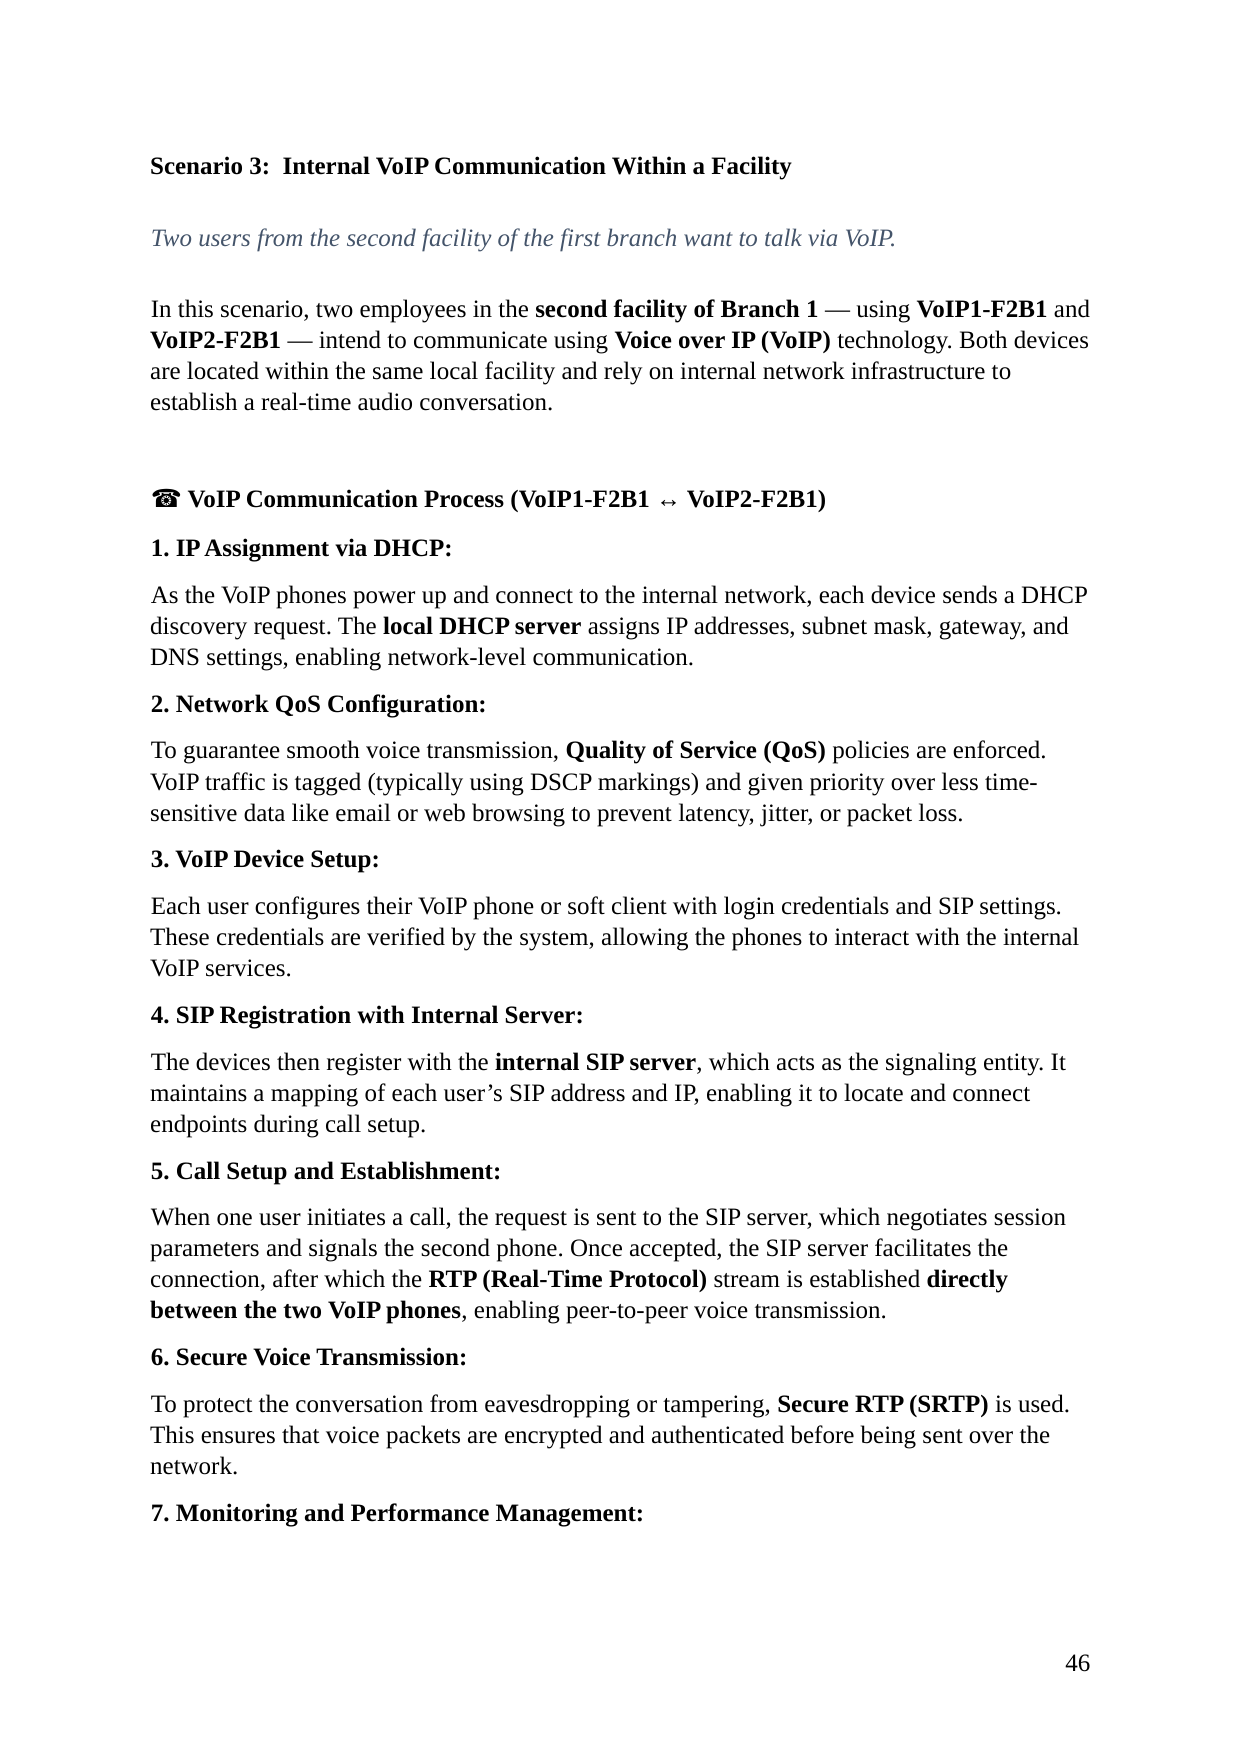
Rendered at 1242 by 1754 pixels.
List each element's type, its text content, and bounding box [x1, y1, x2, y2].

text Two users from the second facility of the first branch want to talk via VoIP. [150, 223, 1090, 252]
text Each user configures their VoIP phone or soft client with login credentials and SIP settings. These credentials are verified by the system, allowing the phones to interact with the internal VoIP services. [150, 891, 1090, 982]
text The devices then register with the internal SIP server, which acts as the signaling entity. It maintains a mapping of each user’s SIP address and IP, enabling it to locate and connect endpoints during call setup. [150, 1047, 1090, 1138]
text 7. Monitoring and Performance Management: [150, 1498, 1090, 1527]
text 4. SIP Registration with Internal Server: [150, 1000, 1090, 1029]
text As the VoIP phones power up and connect to the internal network, each device sends a DHCP discovery request. The local DHCP server assigns IP addresses, subnet mask, gateway, and DNS settings, enabling network-level communication. [150, 580, 1090, 671]
text 2. Network QoS Configuration: [150, 689, 1090, 718]
text To protect the conversation from eavesdropping or tampering, Secure RTP (SRTP) is used. This ensures that voice packets are encrypted and authenticated before being sent over the network. [150, 1389, 1090, 1480]
text To guarantee smooth voice transmission, Quality of Service (QoS) policies are enforced. VoIP traffic is tagged (typically using DSCP markings) and given priority over less time-sensitive data like email or web browsing to prevent latency, jitter, or packet loss. [150, 736, 1090, 826]
text When one user initiates a call, the request is sent to the SIP server, which negotiates session parameters and signals the second phone. Once accepted, the SIP server facilitates the connection, after which the RTP (Real-Time Protocol) stream is established directly between the two VoIP phones, enabling peer-to-peer voice transmission. [150, 1202, 1090, 1324]
text 3. VoIP Device Setup: [150, 844, 1090, 873]
text ☎️ VoIP Communication Process (VoIP1-F2B1 ↔ VoIP2-F2B1) [150, 481, 1090, 515]
text 6. Secure Voice Transmission: [150, 1342, 1090, 1371]
text 1. IP Assignment via DHCP: [150, 533, 1090, 562]
text In this scenario, two employees in the second facility of Branch 1 — using VoIP1-F2B1 and VoIP2-F2B1 — intend to communicate using Voice over IP (VoIP) technology. Both devices are located within the same local facility and rely on internal network infrastructure to establish a real-time audio conversation. [150, 294, 1090, 416]
text 5. Call Setup and Establishment: [150, 1156, 1090, 1184]
subtitle Scenario 3: Internal VoIP Communication Within a Facility [150, 151, 1090, 179]
